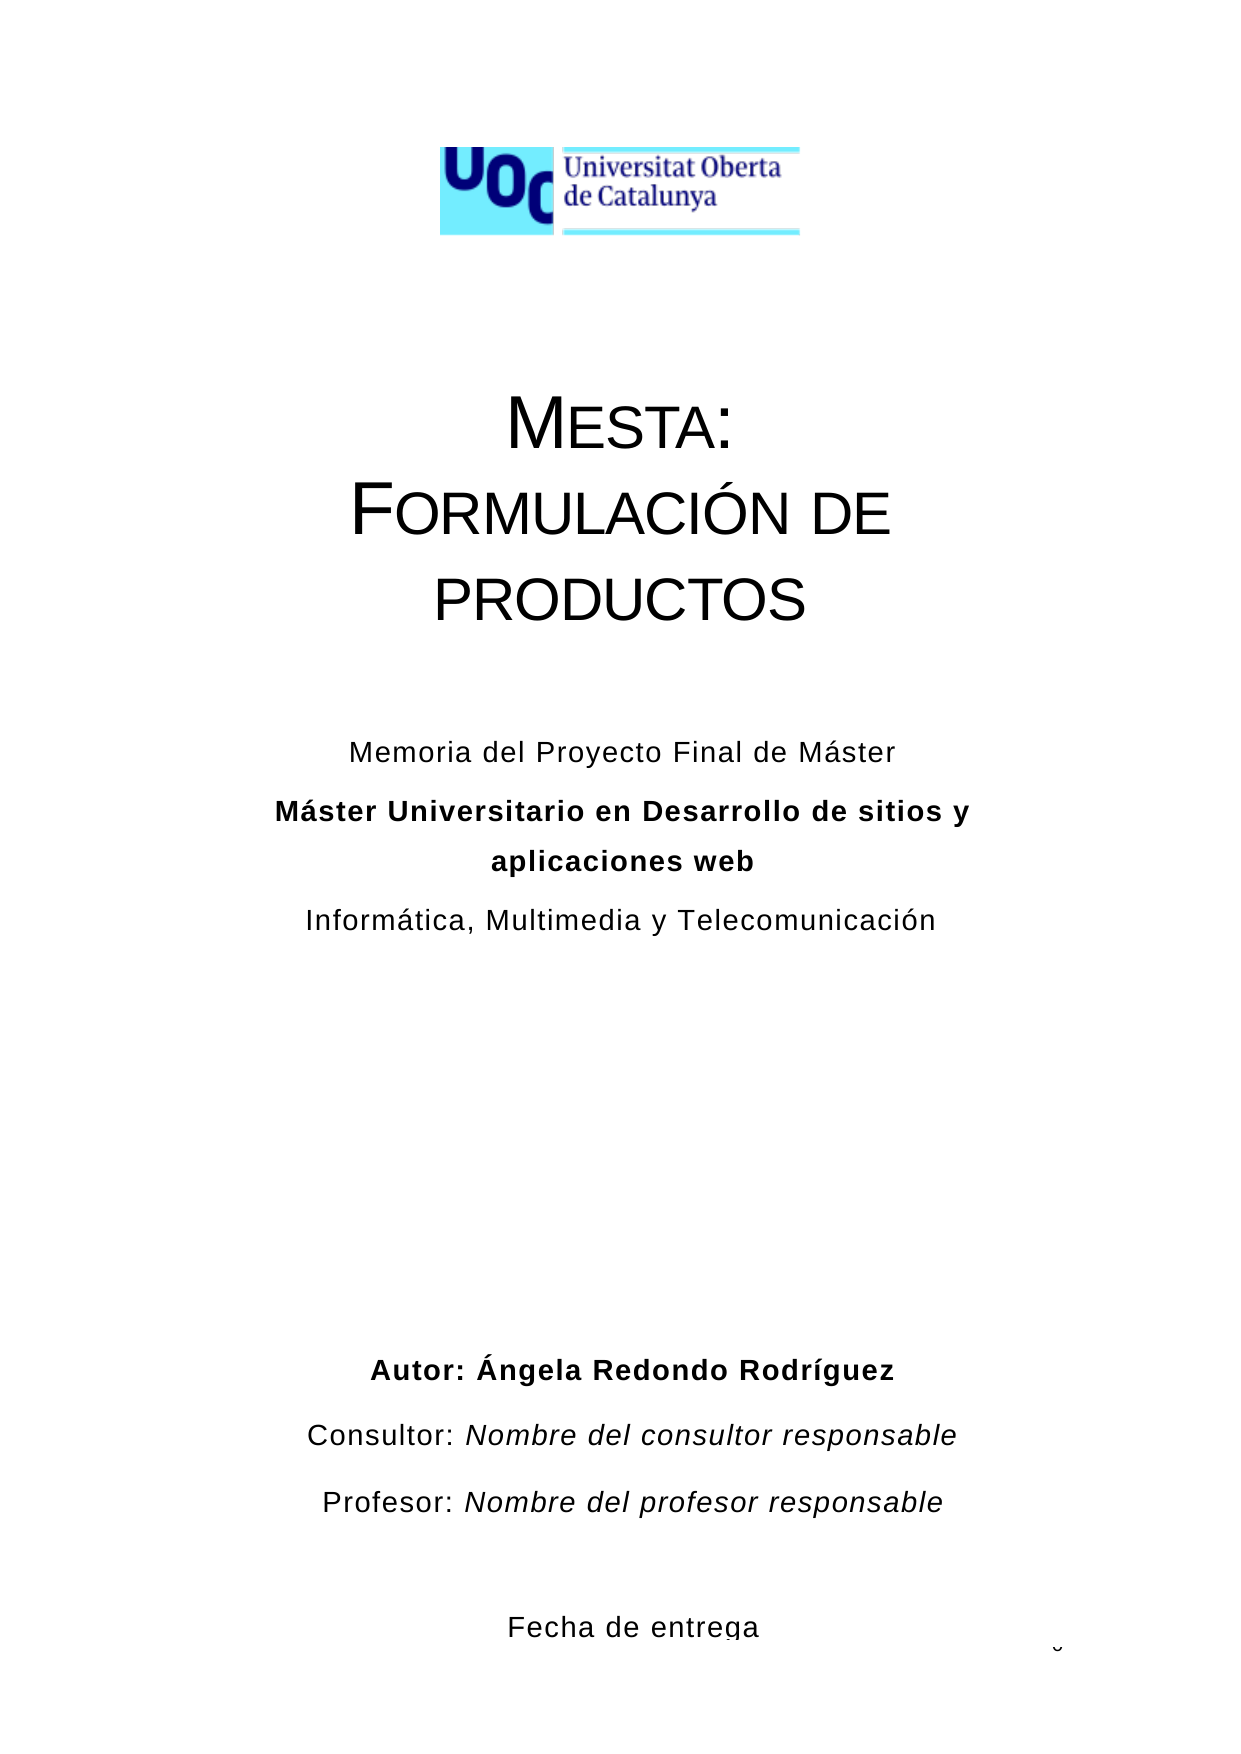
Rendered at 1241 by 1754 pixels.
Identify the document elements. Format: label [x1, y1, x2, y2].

picture [440, 147, 800, 268]
